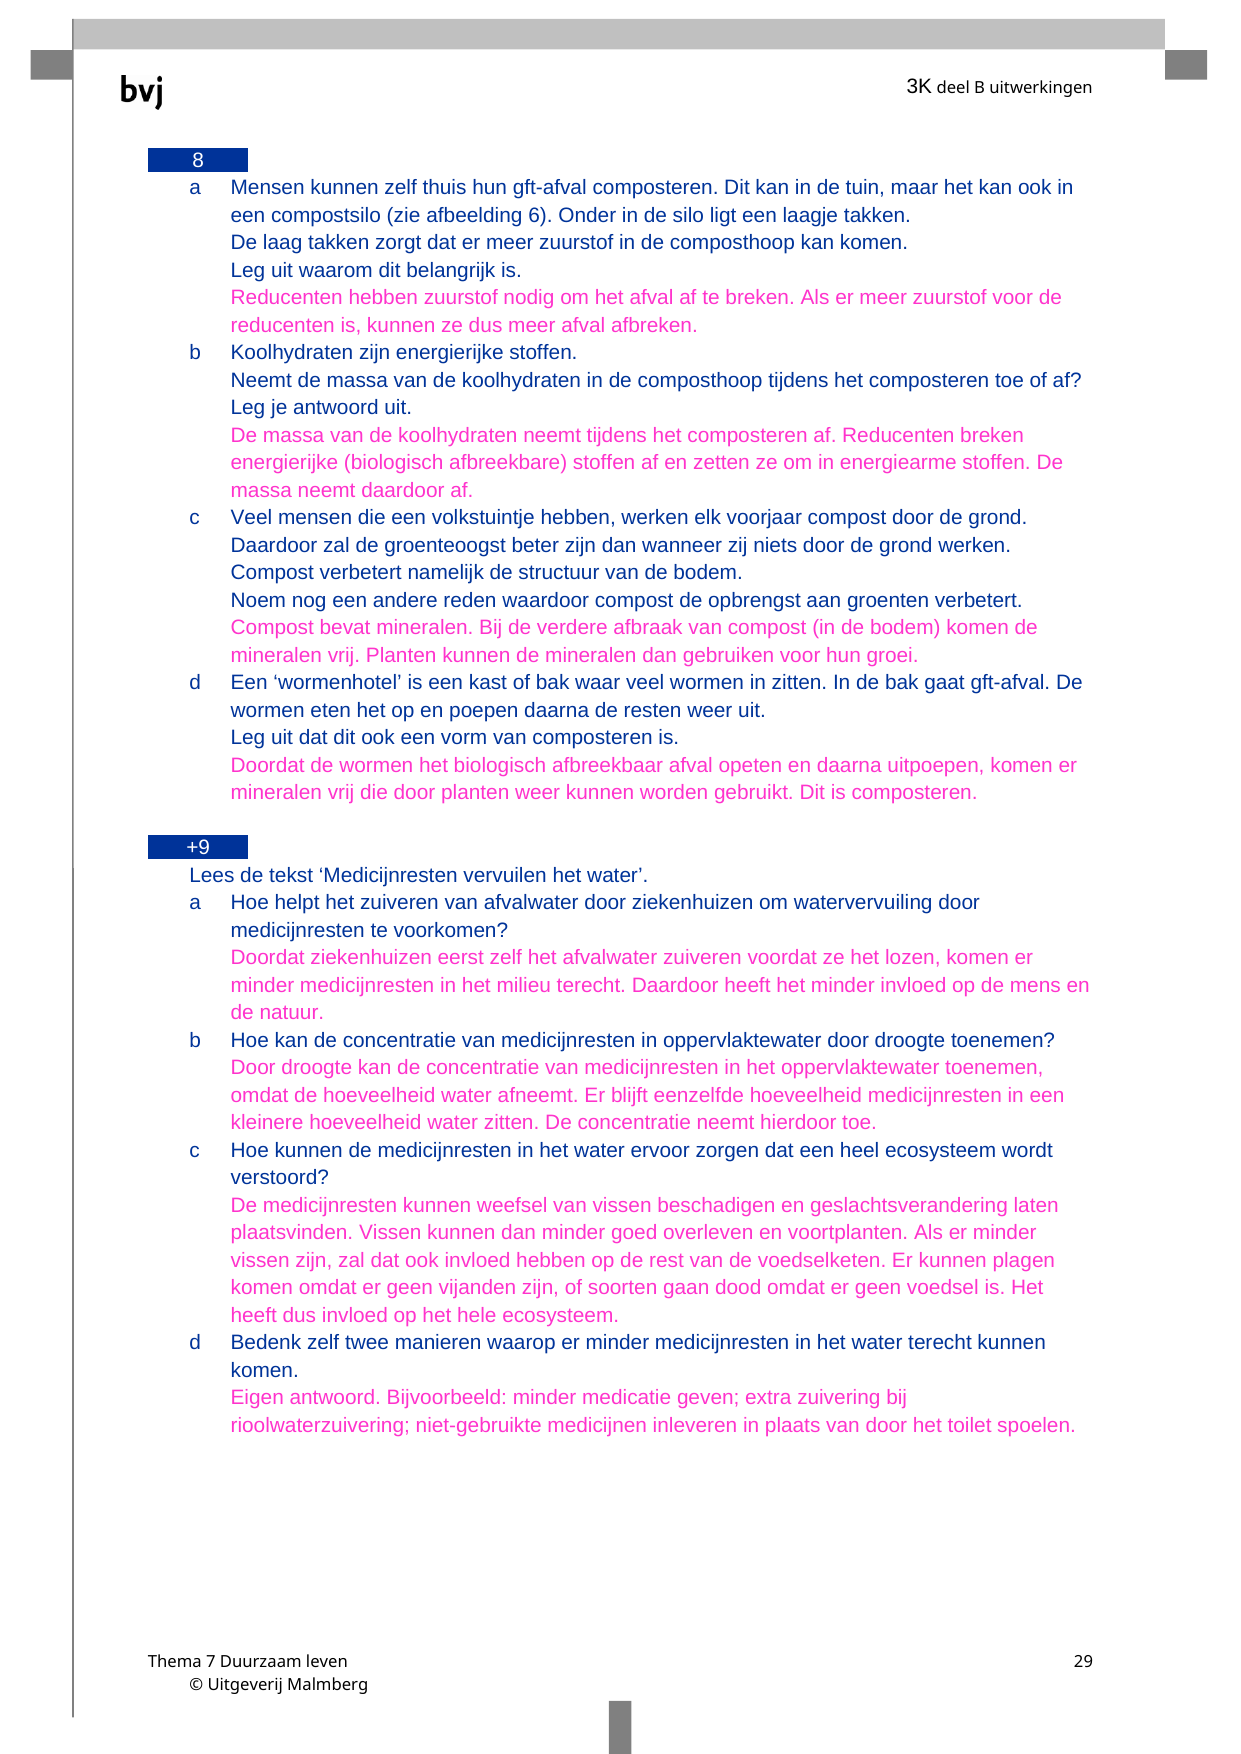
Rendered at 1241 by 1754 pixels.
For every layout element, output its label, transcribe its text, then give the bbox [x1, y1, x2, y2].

text b Hoe kan de concentratie van medicijnresten in oppervlaktewater door droogte toenemen? [189, 1028, 1092, 1052]
picture [121, 75, 162, 110]
text a Hoe helpt het zuiveren van afvalwater door ziekenhuizen om watervervuiling door medicijnresten te voorkomen? [189, 890, 1092, 942]
text Leg uit waarom dit belangrijk is. [230, 258, 1092, 282]
text Lees de tekst ‘Medicijnresten vervuilen het water’. [189, 863, 1092, 887]
text d Bedenk zelf twee manieren waarop er minder medicijnresten in het water terecht kunnen komen. [189, 1330, 1092, 1382]
text Reducenten hebben zuurstof nodig om het afval af te breken. Als er meer zuurstof voor de reducenten is, kunnen ze dus meer afval afbreken. [230, 285, 1092, 337]
text +9 [148, 835, 248, 859]
text Noem nog een andere reden waardoor compost de opbrengst aan groenten verbetert. [230, 588, 1092, 612]
text Doordat ziekenhuizen eerst zelf het afvalwater zuiveren voordat ze het lozen, komen er minder medicijnresten in het milieu terecht. Daardoor heeft het minder invloed op de mens en de natuur. [230, 945, 1092, 1024]
text Neemt de massa van de koolhydraten in de composthoop tijdens het composteren toe of af? Leg je antwoord uit. [230, 368, 1092, 419]
text a Mensen kunnen zelf thuis hun gft-afval composteren. Dit kan in de tuin, maar het kan ook in een compostsilo (zie afbeelding 6). Onder in de silo ligt een laagje takken. [189, 175, 1092, 227]
text c Veel mensen die een volkstuintje hebben, werken elk voorjaar compost door de grond. Daardoor zal de groenteoogst beter zijn dan wanneer zij niets door de grond werken. Compost verbetert namelijk de structuur van de bodem. [189, 505, 1092, 584]
text d Een ‘wormenhotel’ is een kast of bak waar veel wormen in zitten. In de bak gaat gft-afval. De wormen eten het op en poepen daarna de resten weer uit. [189, 670, 1092, 722]
text Doordat de wormen het biologisch afbreekbaar afval opeten en daarna uitpoepen, komen er mineralen vrij die door planten weer kunnen worden gebruikt. Dit is composteren. [230, 753, 1092, 804]
text Door droogte kan de concentratie van medicijnresten in het oppervlaktewater toenemen, omdat de hoeveelheid water afneemt. Er blijft eenzelfde hoeveelheid medicijnresten in een kleinere hoeveelheid water zitten. De concentratie neemt hierdoor toe. [230, 1055, 1092, 1134]
text Eigen antwoord. Bijvoorbeeld: minder medicatie geven; extra zuivering bij rioolwaterzuivering; niet-gebruikte medicijnen inleveren in plaats van door het toilet spoelen. [230, 1385, 1092, 1437]
text b Koolhydraten zijn energierijke stoffen. [189, 340, 1092, 364]
text 8 [148, 148, 248, 172]
text Compost bevat mineralen. Bij de verdere afbraak van compost (in de bodem) komen de mineralen vrij. Planten kunnen de mineralen dan gebruiken voor hun groei. [230, 615, 1092, 667]
text De massa van de koolhydraten neemt tijdens het composteren af. Reducenten breken energierijke (biologisch afbreekbare) stoffen af en zetten ze om in energiearme stoffen. De massa neemt daardoor af. [230, 423, 1092, 502]
text Leg uit dat dit ook een vorm van composteren is. [230, 725, 1092, 749]
text De laag takken zorgt dat er meer zuurstof in de composthoop kan komen. [230, 230, 1092, 254]
text De medicijnresten kunnen weefsel van vissen beschadigen en geslachtsverandering laten plaatsvinden. Vissen kunnen dan minder goed overleven en voortplanten. Als er minder vissen zijn, zal dat ook invloed hebben op de rest van de voedselketen. Er kunnen plagen komen omdat er geen vijanden zijn, of soorten gaan dood omdat er geen voedsel is. Het heeft dus invloed op het hele ecosysteem. [230, 1193, 1092, 1327]
text c Hoe kunnen de medicijnresten in het water ervoor zorgen dat een heel ecosysteem wordt verstoord? [189, 1138, 1092, 1189]
